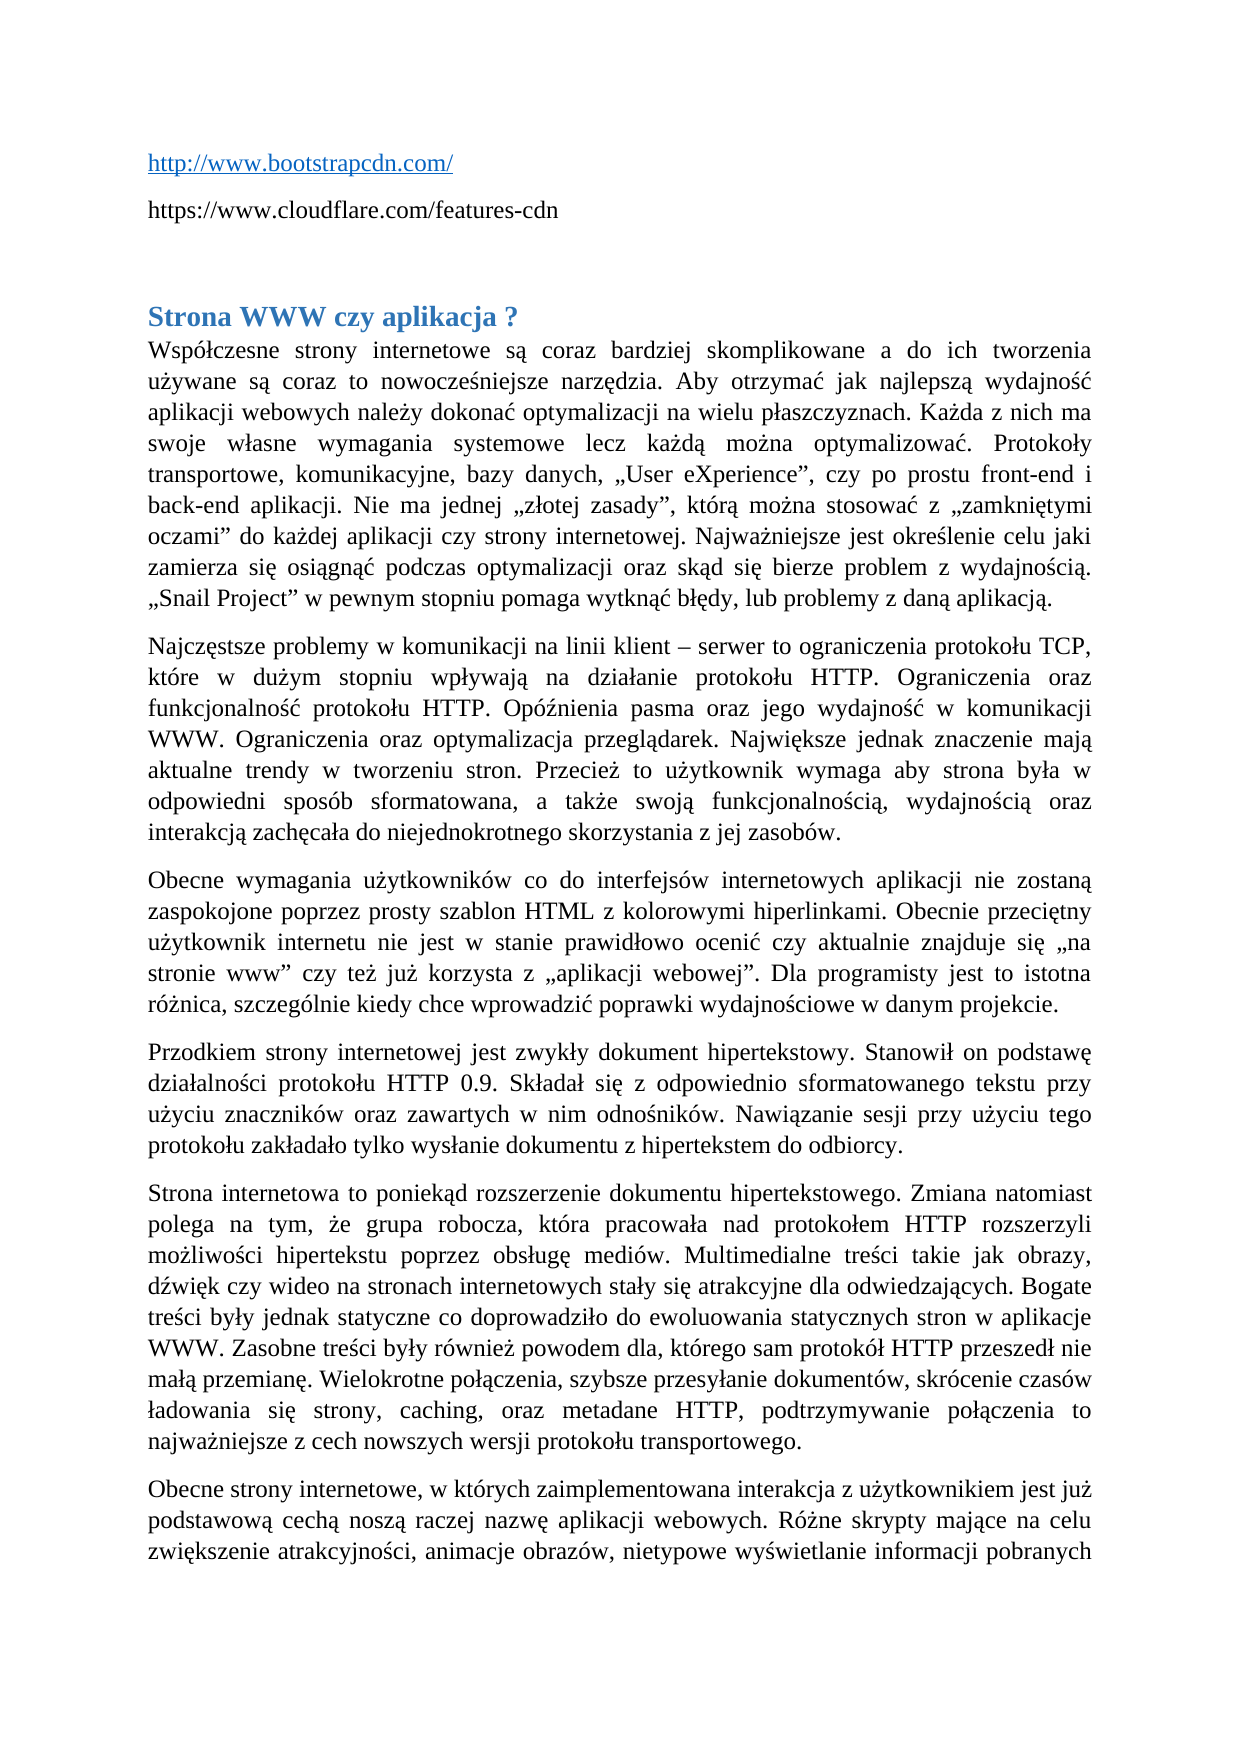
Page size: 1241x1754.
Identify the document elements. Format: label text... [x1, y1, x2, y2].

text https://www.cloudflare.com/features-cdn [148, 195, 1093, 224]
text Przodkiem strony internetowej jest zwykły dokument hipertekstowy. Stanowił on podstawę działalności protokołu HTTP 0.9. Składał się z odpowiednio sformatowanego tekstu przy użyciu znaczników oraz zawartych w nim odnośników. Nawiązanie sesji przy użyciu tego protokołu zakładało tylko wysłanie dokumentu z hipertekstem do odbiorcy. [148, 1037, 1093, 1159]
text Strona internetowa to poniekąd rozszerzenie dokumentu hipertekstowego. Zmiana natomiast polega na tym, że grupa robocza, która pracowała nad protokołem HTTP rozszerzyli możliwości hipertekstu poprzez obsługę mediów. Multimedialne treści takie jak obrazy, dźwięk czy wideo na stronach internetowych stały się atrakcyjne dla odwiedzających. Bogate treści były jednak statyczne co doprowadziło do ewoluowania statycznych stron w aplikacje WWW. Zasobne treści były również powodem dla, którego sam protokół HTTP przeszedł nie małą przemianę. Wielokrotne połączenia, szybsze przesyłanie dokumentów, skrócenie czasów ładowania się strony, caching, oraz metadane HTTP, podtrzymywanie połączenia to najważniejsze z cech nowszych wersji protokołu transportowego. [148, 1178, 1093, 1455]
text Współczesne strony internetowe są coraz bardziej skomplikowane a do ich tworzenia używane są coraz to nowocześniejsze narzędzia. Aby otrzymać jak najlepszą wydajność aplikacji webowych należy dokonać optymalizacji na wielu płaszczyznach. Każda z nich ma swoje własne wymagania systemowe lecz każdą można optymalizować. Protokoły transportowe, komunikacyjne, bazy danych, „User eXperience”, czy po prostu front-end i back-end aplikacji. Nie ma jednej „złotej zasady”, którą można stosować z „zamkniętymi oczami” do każdej aplikacji czy strony internetowej. Najważniejsze jest określenie celu jaki zamierza się osiągnąć podczas optymalizacji oraz skąd się bierze problem z wydajnością. „Snail Project” w pewnym stopniu pomaga wytknąć błędy, lub problemy z daną aplikacją. [148, 335, 1093, 612]
text http://www.bootstrapcdn.com/ [148, 148, 1093, 176]
subtitle Strona WWW czy aplikacja ? [148, 299, 1093, 333]
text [148, 1474, 1093, 1565]
text Obecne wymagania użytkowników co do interfejsów internetowych aplikacji nie zostaną zaspokojone poprzez prosty szablon HTML z kolorowymi hiperlinkami. Obecnie przeciętny użytkownik internetu nie jest w stanie prawidłowo ocenić czy aktualnie znajduje się „na stronie www” czy też już korzysta z „aplikacji webowej”. Dla programisty jest to istotna różnica, szczególnie kiedy chce wprowadzić poprawki wydajnościowe w danym projekcie. [148, 865, 1093, 1018]
text Najczęstsze problemy w komunikacji na linii klient – serwer to ograniczenia protokołu TCP, które w dużym stopniu wpływają na działanie protokołu HTTP. Ograniczenia oraz funkcjonalność protokołu HTTP. Opóźnienia pasma oraz jego wydajność w komunikacji WWW. Ograniczenia oraz optymalizacja przeglądarek. Największe jednak znaczenie mają aktualne trendy w tworzeniu stron. Przecież to użytkownik wymaga aby strona była w odpowiedni sposób sformatowana, a także swoją funkcjonalnością, wydajnością oraz interakcją zachęcała do niejednokrotnego skorzystania z jej zasobów. [148, 631, 1093, 846]
